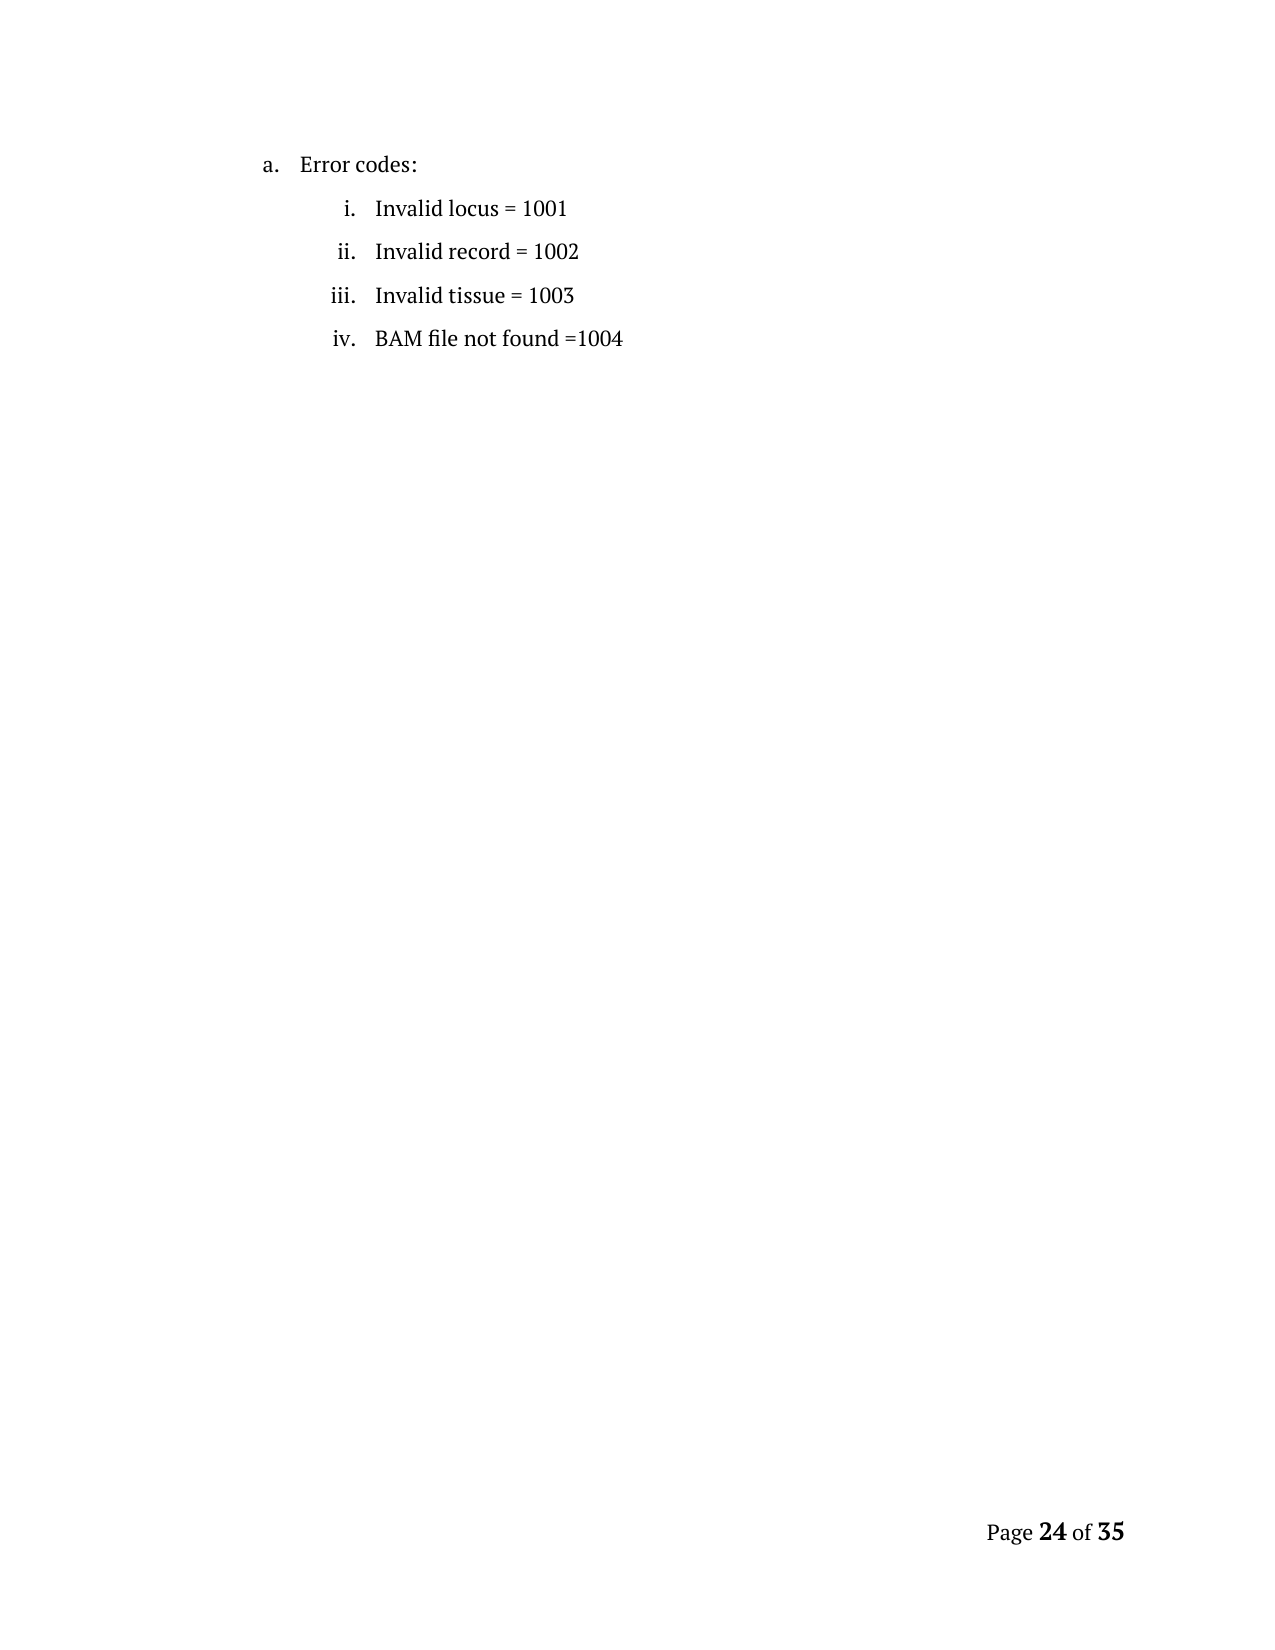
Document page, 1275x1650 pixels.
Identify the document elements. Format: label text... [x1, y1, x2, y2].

list Invalid record = 1002 [356, 237, 1125, 266]
list Invalid locus = 1001 [356, 193, 1125, 222]
list BAM file not found =1004 [356, 324, 1125, 353]
list Error codes: [262, 150, 1125, 179]
list Invalid tissue = 1003 [356, 280, 1125, 309]
